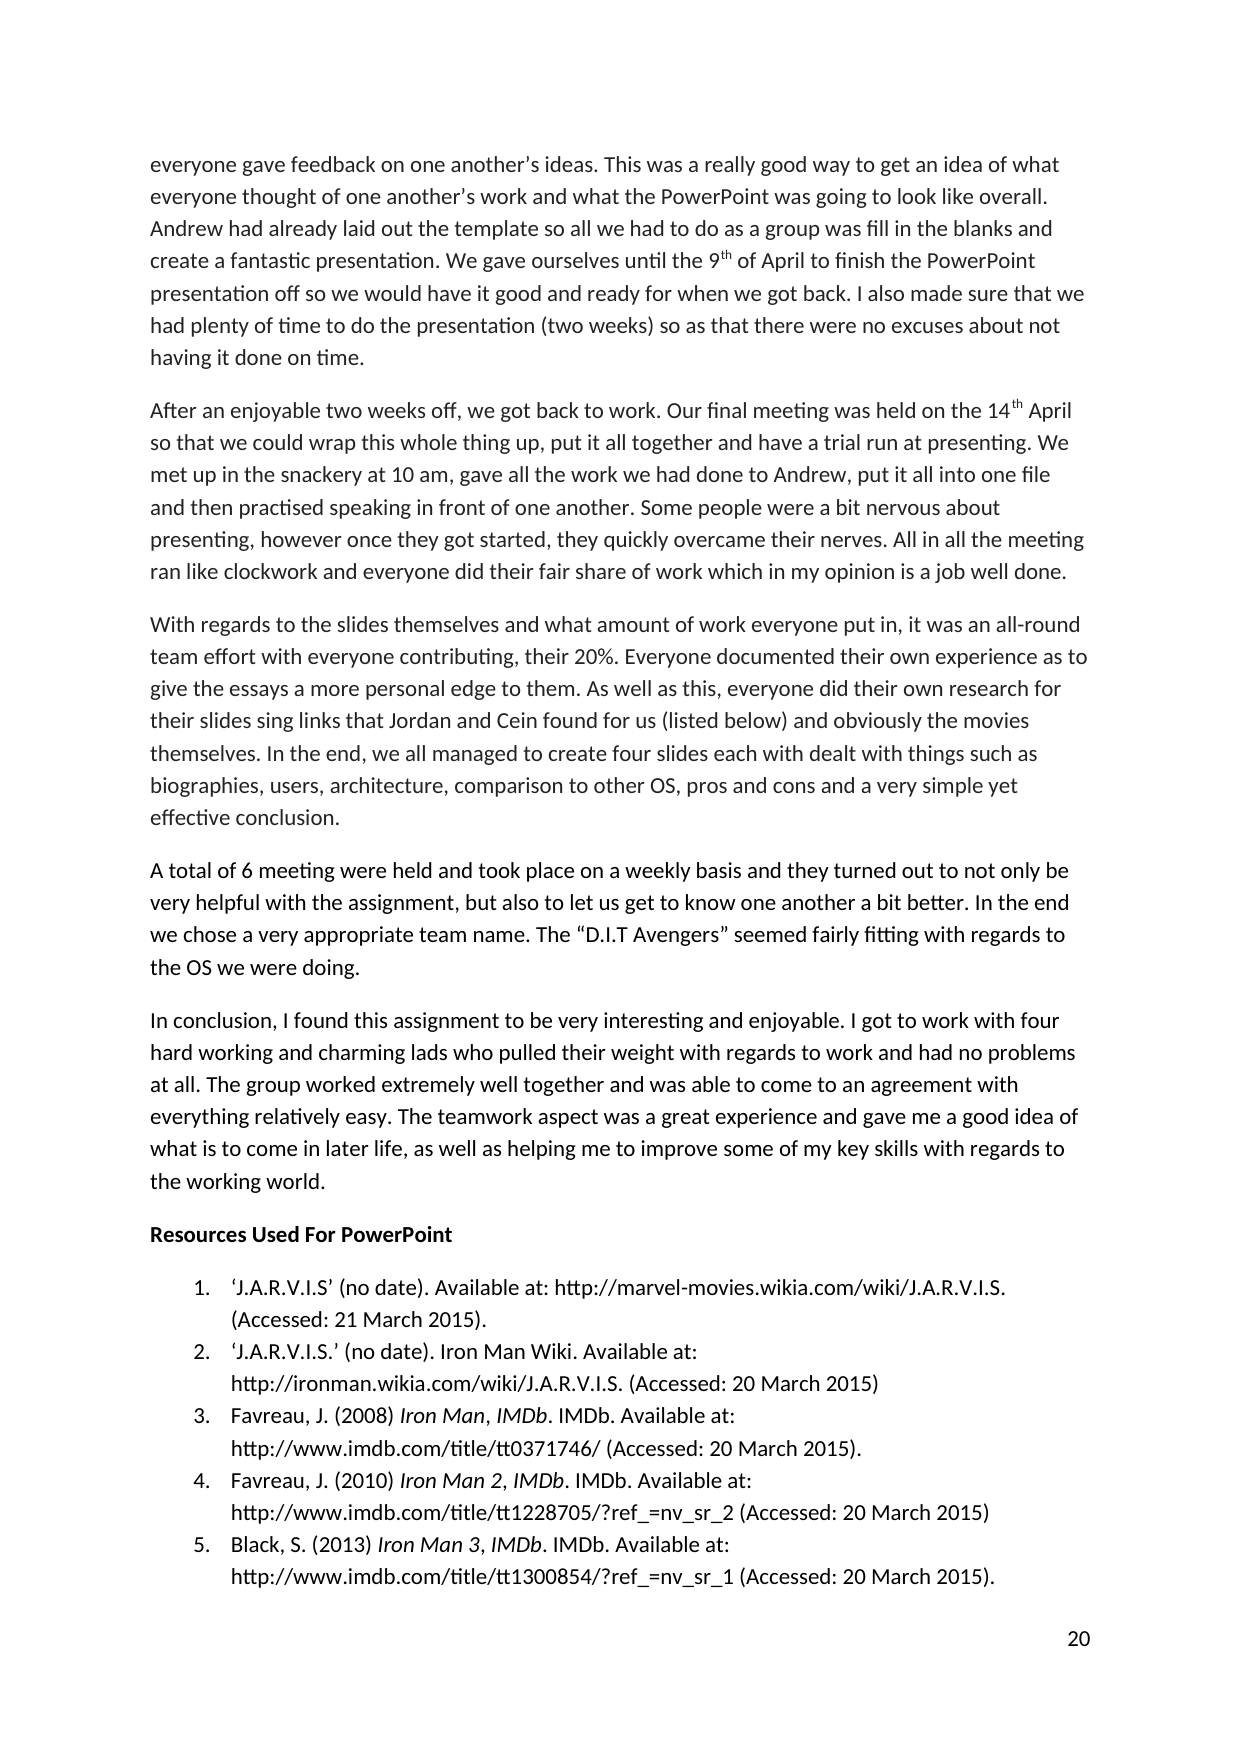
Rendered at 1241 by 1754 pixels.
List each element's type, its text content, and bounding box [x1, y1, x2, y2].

text With regards to the slides themselves and what amount of work everyone put in, it was an all-round team effort with everyone contributing, their 20%. Everyone documented their own experience as to give the essays a more personal edge to them. As well as this, everyone did their own research for their slides sing links that Jordan and Cein found for us (listed below) and obviously the movies themselves. In the end, we all managed to create four slides each with dealt with things such as biographies, users, architecture, comparison to other OS, pros and cons and a very simple yet effective conclusion. [150, 610, 1090, 831]
list Favreau, J. (2010) Iron Man 2, IMDb. IMDb. Available at: http://www.imdb.com/title/tt1228705/?ref_=nv_sr_2 (Accessed: 20 March 2015) [193, 1466, 1090, 1526]
list Favreau, J. (2008) Iron Man, IMDb. IMDb. Available at: http://www.imdb.com/title/tt0371746/ (Accessed: 20 March 2015). [193, 1402, 1090, 1462]
text In conclusion, I found this assignment to be very interesting and enjoyable. I got to work with four hard working and charming lads who pulled their weight with regards to work and had no problems at all. The group worked extremely well together and was able to come to an agreement with everything relatively easy. The teamwork aspect was a great experience and gave me a good idea of what is to come in later life, as well as helping me to improve some of my key skills with regards to the working world. [150, 1006, 1090, 1195]
list Black, S. (2013) Iron Man 3, IMDb. IMDb. Available at: http://www.imdb.com/title/tt1300854/?ref_=nv_sr_1 (Accessed: 20 March 2015). [193, 1530, 1090, 1591]
text Resources Used For PowerPoint [150, 1220, 1090, 1248]
text After an enjoyable two weeks off, we got back to work. Our final meeting was held on the 14th April so that we could wrap this whole thing up, put it all together and have a trial run at presenting. We met up in the snackery at 10 am, gave all the work we had done to Andrew, put it all into one file and then practised speaking in front of one another. Some people were a bit nervous about presenting, however once they got started, they quickly overcame their nerves. All in all the meeting ran like clockwork and everyone did their fair share of work which in my opinion is a job well done. [150, 396, 1090, 585]
list ‘J.A.R.V.I.S.’ (no date). Iron Man Wiki. Available at: http://ironman.wikia.com/wiki/J.A.R.V.I.S. (Accessed: 20 March 2015) [193, 1337, 1090, 1397]
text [150, 150, 1090, 371]
text A total of 6 meeting were held and took place on a weekly basis and they turned out to not only be very helpful with the assignment, but also to let us get to know one another a bit better. In the end we chose a very appropriate team name. The “D.I.T Avengers” seemed fairly fitting with regards to the OS we were doing. [150, 856, 1090, 981]
list ‘J.A.R.V.I.S’ (no date). Available at: http://marvel-movies.wikia.com/wiki/J.A.R.V.I.S. (Accessed: 21 March 2015). [193, 1273, 1090, 1333]
